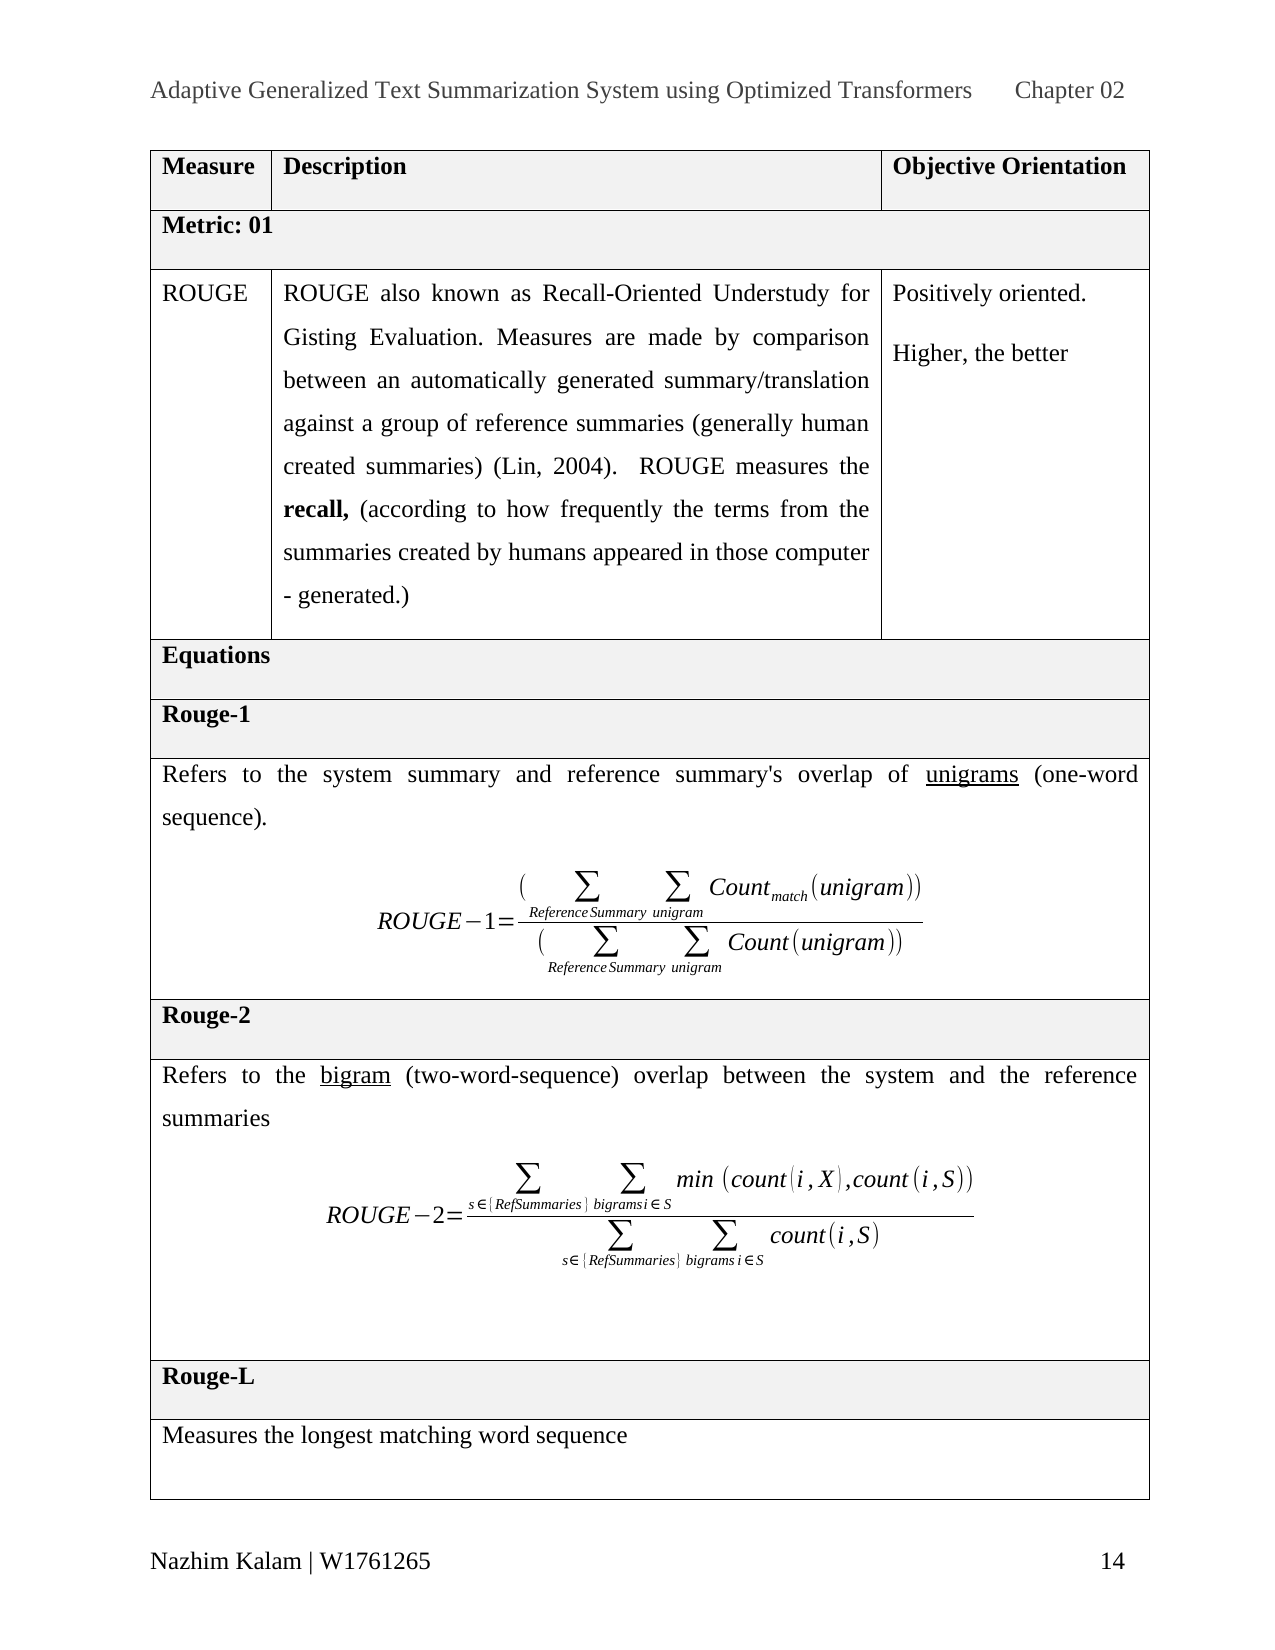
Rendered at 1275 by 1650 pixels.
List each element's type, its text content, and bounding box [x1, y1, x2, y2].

table_header Description [272, 151, 881, 209]
table_cell ROUGE also known as Recall-Oriented Understudy for Gisting Evaluation. Measures are made by comparison between an automatically generated summary/translation against a group of reference summaries (generally human created summaries) (Lin, 2004). ROUGE measures the recall, (according to how frequently the terms from the summaries created by humans appeared in those computer - generated.) [272, 270, 881, 639]
table_header Objective Orientation [882, 151, 1149, 209]
table_cell Metric: 01 [151, 211, 1149, 269]
table_cell Refers to the bigram (two-word-sequence) overlap between the system and the reference summaries [151, 1060, 1149, 1360]
table_cell Rouge-2 [151, 1000, 1149, 1059]
table_cell Rouge-L [151, 1361, 1149, 1419]
table_cell Refers to the system summary and reference summary's overlap of unigrams (one-word sequence). [151, 759, 1149, 999]
table_header Measure [151, 151, 271, 209]
table_cell Rouge-1 [151, 700, 1149, 758]
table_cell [151, 1420, 1149, 1499]
table_cell Equations [151, 640, 1149, 698]
table_cell ROUGE [151, 270, 271, 639]
table_cell Positively oriented. Higher, the better [882, 270, 1149, 639]
